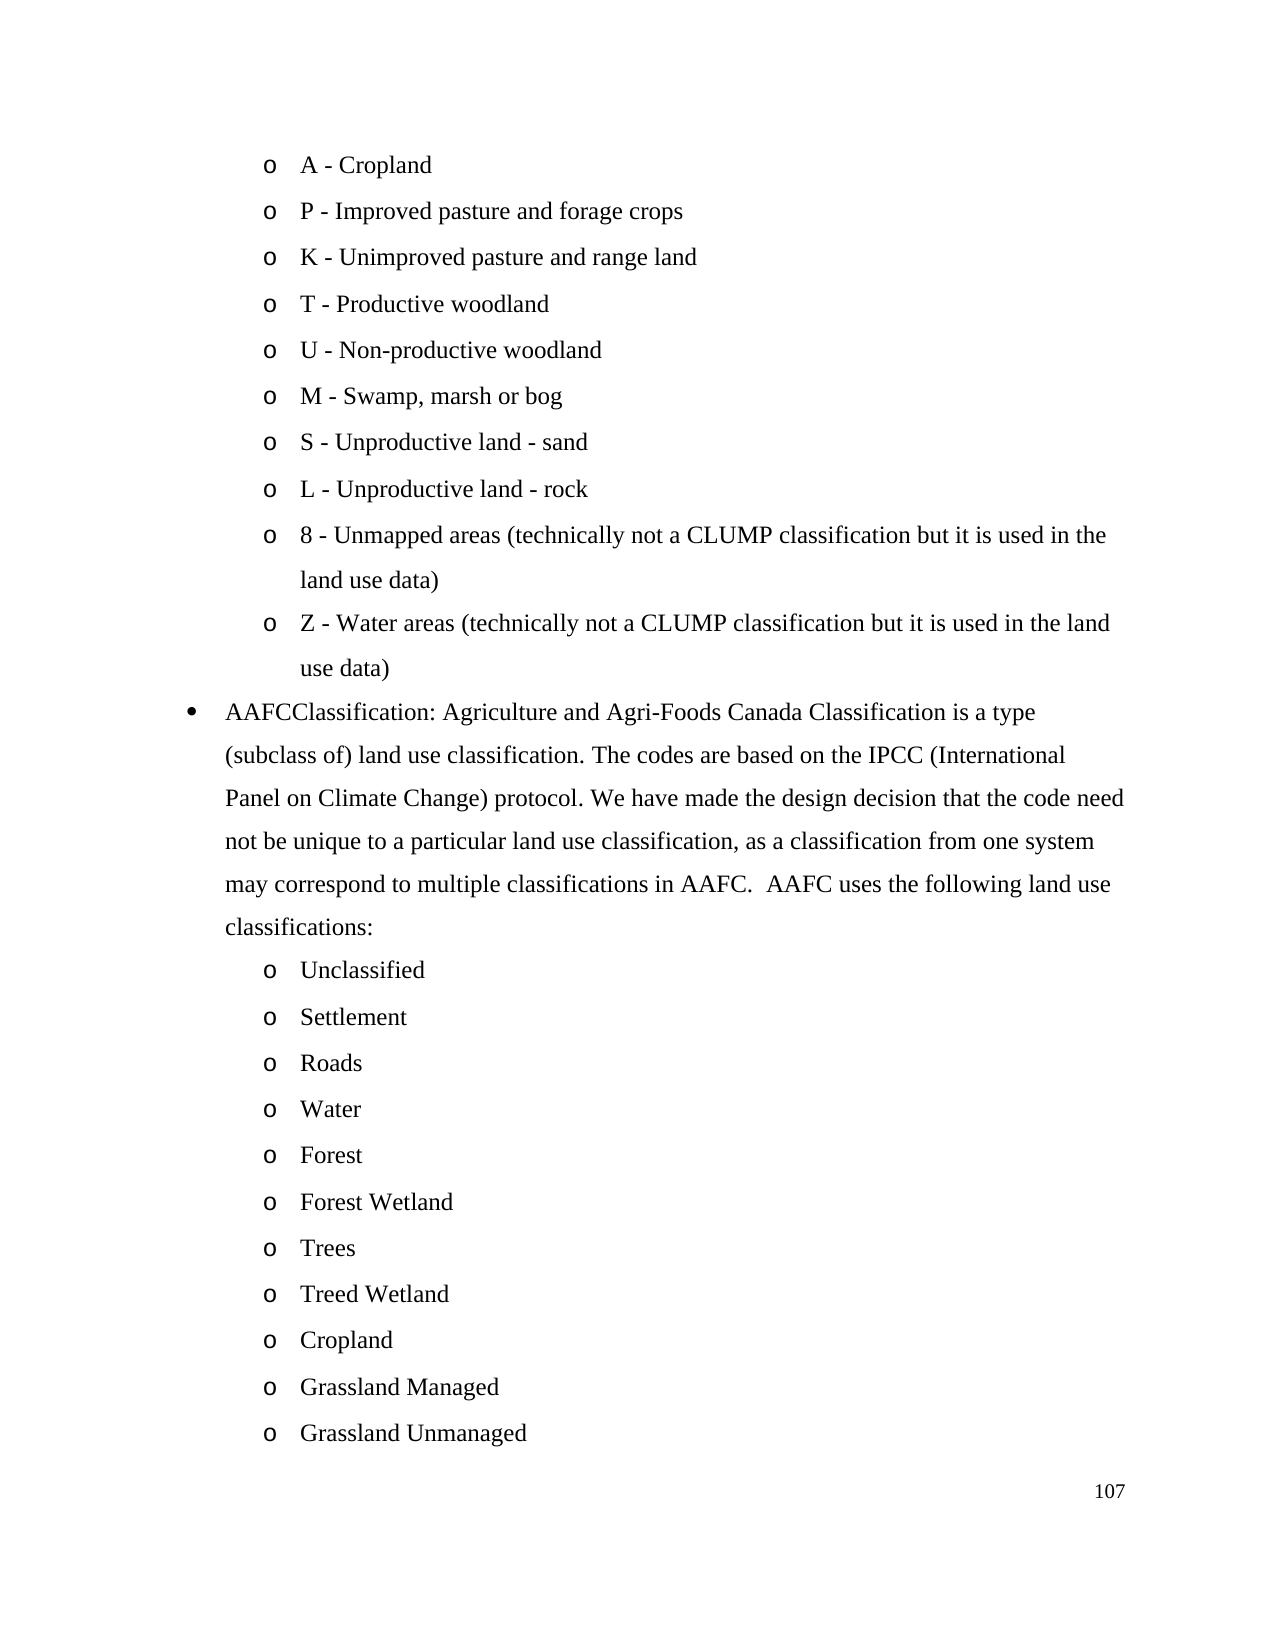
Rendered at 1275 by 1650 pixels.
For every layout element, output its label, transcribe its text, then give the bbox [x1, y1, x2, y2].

list Roads [262, 1048, 1125, 1079]
list U - Non-productive woodland [262, 335, 1125, 366]
list S - Unproductive land - sand [262, 427, 1125, 458]
list Forest Wetland [262, 1187, 1125, 1217]
list Unclassified [262, 955, 1125, 986]
list Water [262, 1094, 1125, 1125]
list Z - Water areas (technically not a CLUMP classification but it is used in the land use data) [262, 608, 1125, 682]
list AAFCClassification: Agriculture and Agri-Foods Canada Classification is a type (subclass of) land use classification. The codes are based on the IPCC (International Panel on Climate Change) protocol. We have made the design decision that the code need not be unique to a particular land use classification, as a classification from one system may correspond to multiple classifications in AAFC. AAFC uses the following land use classifications: [187, 697, 1125, 941]
list Trees [262, 1233, 1125, 1264]
list Treed Wetland [262, 1279, 1125, 1310]
list M - Swamp, marsh or bog [262, 381, 1125, 412]
list Forest [262, 1140, 1125, 1171]
list Grassland Unmanaged [262, 1418, 1125, 1449]
list 8 - Unmapped areas (technically not a CLUMP classification but it is used in the land use data) [262, 520, 1125, 594]
list P - Improved pasture and forage crops [262, 196, 1125, 227]
list Grassland Managed [262, 1372, 1125, 1402]
list Settlement [262, 1002, 1125, 1032]
list K - Unimproved pasture and range land [262, 242, 1125, 273]
list T - Productive woodland [262, 289, 1125, 319]
list L - Unproductive land - rock [262, 474, 1125, 504]
list Cropland [262, 1325, 1125, 1356]
list A - Cropland [262, 150, 1125, 181]
